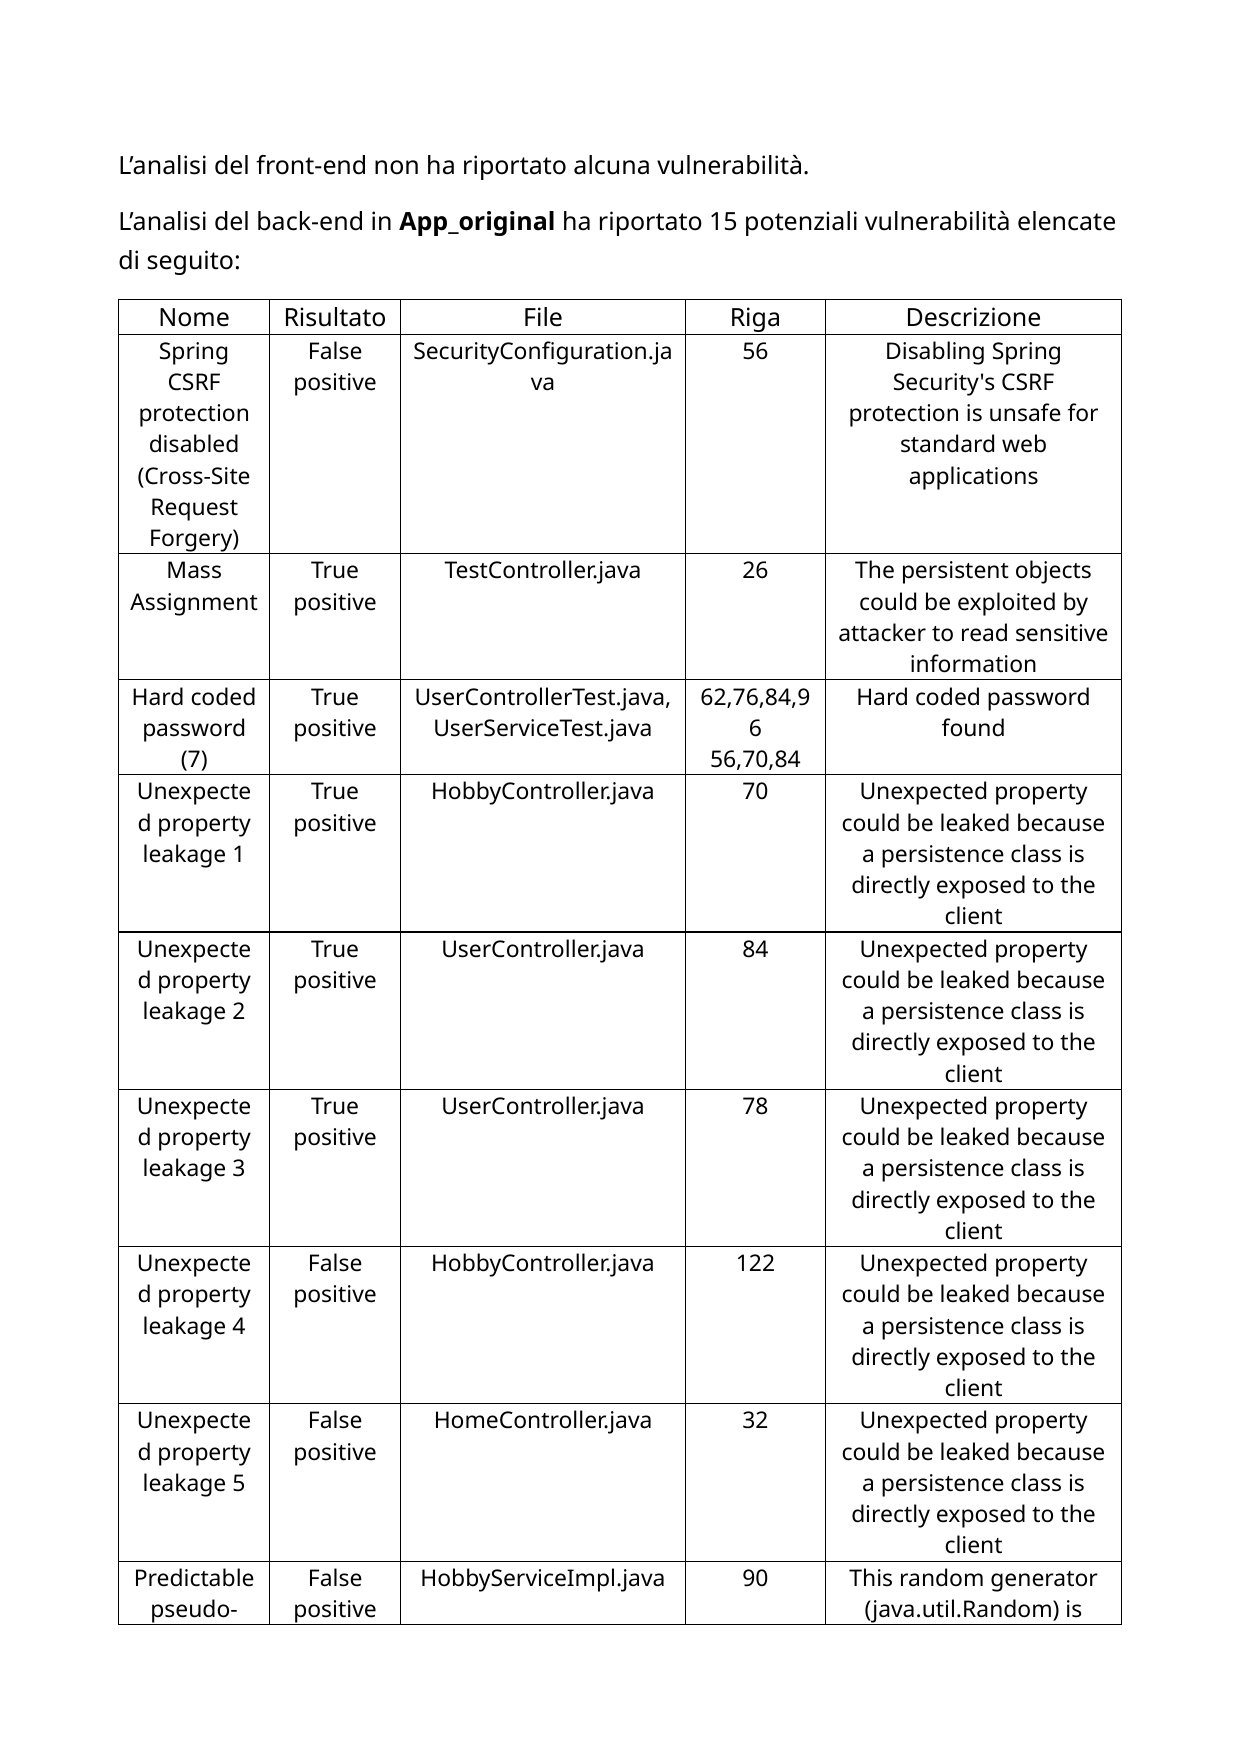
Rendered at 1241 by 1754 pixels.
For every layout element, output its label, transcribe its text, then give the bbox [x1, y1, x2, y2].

table_header Descrizione [826, 300, 1121, 333]
table_cell UserController.java [401, 1090, 685, 1246]
table_cell UserController.java [401, 933, 685, 1089]
table_cell Unexpected property could be leaked because a persistence class is directly exposed to the client [826, 933, 1121, 1089]
table_cell Unexpected property leakage 2 [119, 933, 269, 1089]
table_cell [401, 1562, 685, 1624]
table_cell 32 [686, 1404, 825, 1561]
table_cell Unexpected property leakage 4 [119, 1247, 269, 1403]
table_cell 26 [686, 554, 825, 679]
table_cell Disabling Spring Security's CSRF protection is unsafe for standard web applications [826, 335, 1121, 553]
table_cell 70 [686, 775, 825, 931]
table_cell False positive [270, 1562, 400, 1624]
table_header Riga [686, 300, 825, 333]
table_header File [401, 300, 685, 333]
table_header Risultato [270, 300, 400, 333]
table_cell The persistent objects could be exploited by attacker to read sensitive information [826, 554, 1121, 679]
table_cell 84 [686, 933, 825, 1089]
table_cell SecurityConfiguration.java [401, 335, 685, 553]
table_cell HobbyController.java [401, 1247, 685, 1403]
table_cell 90 [686, 1562, 825, 1624]
table_cell TestController.java [401, 554, 685, 679]
table_cell 78 [686, 1090, 825, 1246]
table_cell Unexpected property could be leaked because a persistence class is directly exposed to the client [826, 1247, 1121, 1403]
table_cell Spring CSRF protection disabled (Cross-Site Request Forgery) [119, 335, 269, 553]
table_cell UserControllerTest.java, UserServiceTest.java [401, 680, 685, 774]
table_cell Unexpected property could be leaked because a persistence class is directly exposed to the client [826, 775, 1121, 931]
table_cell 122 [686, 1247, 825, 1403]
table_cell True positive [270, 775, 400, 931]
table_header Nome [119, 300, 269, 333]
table_cell True positive [270, 933, 400, 1089]
table_cell False positive [270, 1404, 400, 1561]
table_cell Hard coded password (7) [119, 680, 269, 774]
table_cell HobbyController.java [401, 775, 685, 931]
table_cell HomeController.java [401, 1404, 685, 1561]
table_cell 62,76,84,96 56,70,84 [686, 680, 825, 774]
table_cell True positive [270, 680, 400, 774]
table_cell Unexpected property leakage 1 [119, 775, 269, 931]
table_cell Unexpected property could be leaked because a persistence class is directly exposed to the client [826, 1404, 1121, 1561]
table_cell False positive [270, 335, 400, 553]
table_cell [119, 1562, 269, 1624]
table_cell Mass Assignment [119, 554, 269, 679]
table_cell Unexpected property leakage 5 [119, 1404, 269, 1561]
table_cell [826, 1562, 1121, 1624]
table_cell True positive [270, 1090, 400, 1246]
table_cell Unexpected property could be leaked because a persistence class is directly exposed to the client [826, 1090, 1121, 1246]
table_cell 56 [686, 335, 825, 553]
table_cell Hard coded password found [826, 680, 1121, 774]
table_cell Unexpected property leakage 3 [119, 1090, 269, 1246]
table_cell False positive [270, 1247, 400, 1403]
table_cell True positive [270, 554, 400, 679]
text L’analisi del front-end non ha riportato alcuna vulnerabilità. [118, 148, 1122, 182]
text L’analisi del back-end in App_original ha riportato 15 potenziali vulnerabilità elencate di seguito: [118, 203, 1122, 277]
